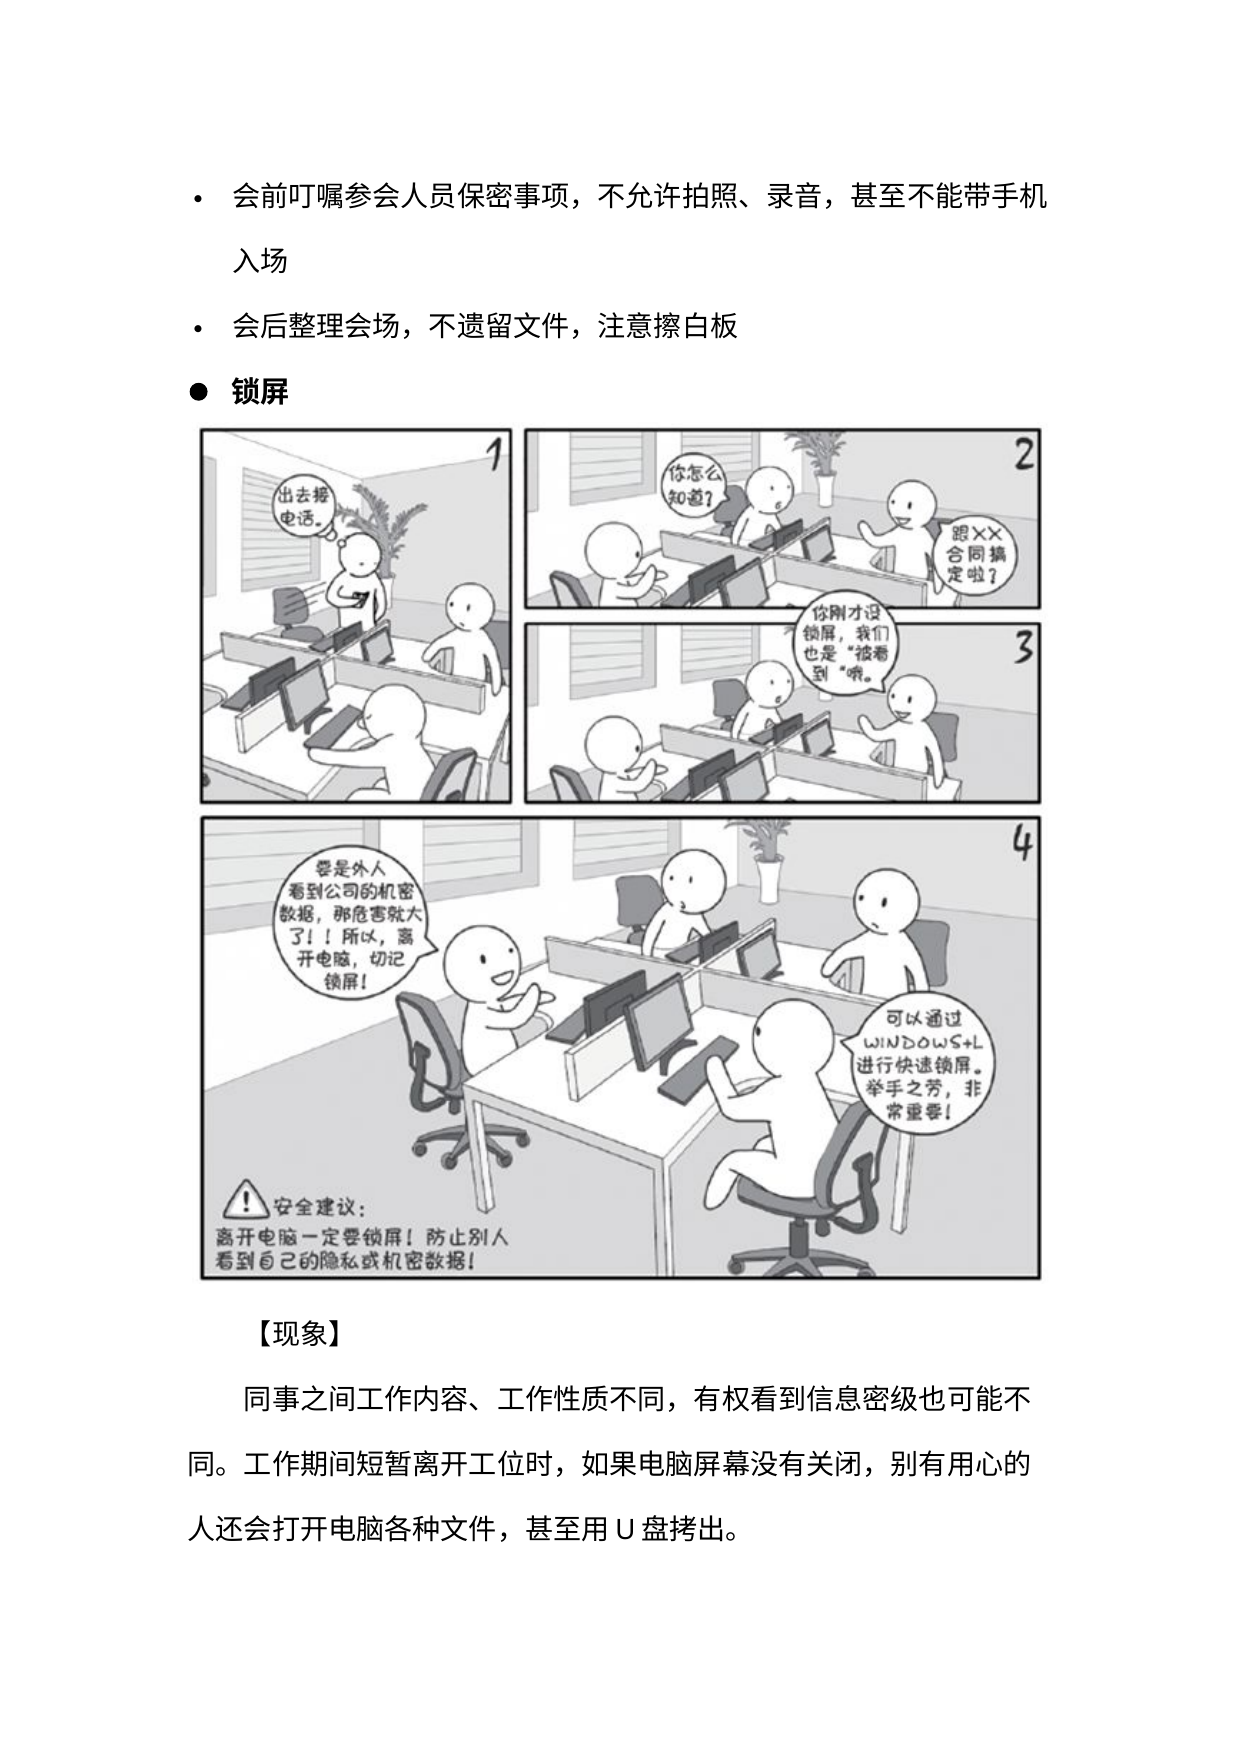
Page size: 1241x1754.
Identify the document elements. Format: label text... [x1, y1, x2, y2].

list 锁屏 [187, 357, 1053, 422]
picture [191, 422, 1049, 1284]
text 同事之间工作内容、工作性质不同，有权看到信息密级也可能不同。工作期间短暂离开工位时，如果电脑屏幕没有关闭，别有用心的人还会打开电脑各种文件，甚至用U盘拷出。 [187, 1364, 1053, 1559]
text 【现象】 [187, 1299, 1053, 1364]
list 会前叮嘱参会人员保密事项，不允许拍照、录音，甚至不能带手机入场 [194, 162, 1053, 292]
list 会后整理会场，不遗留文件，注意擦白板 [194, 292, 1053, 357]
